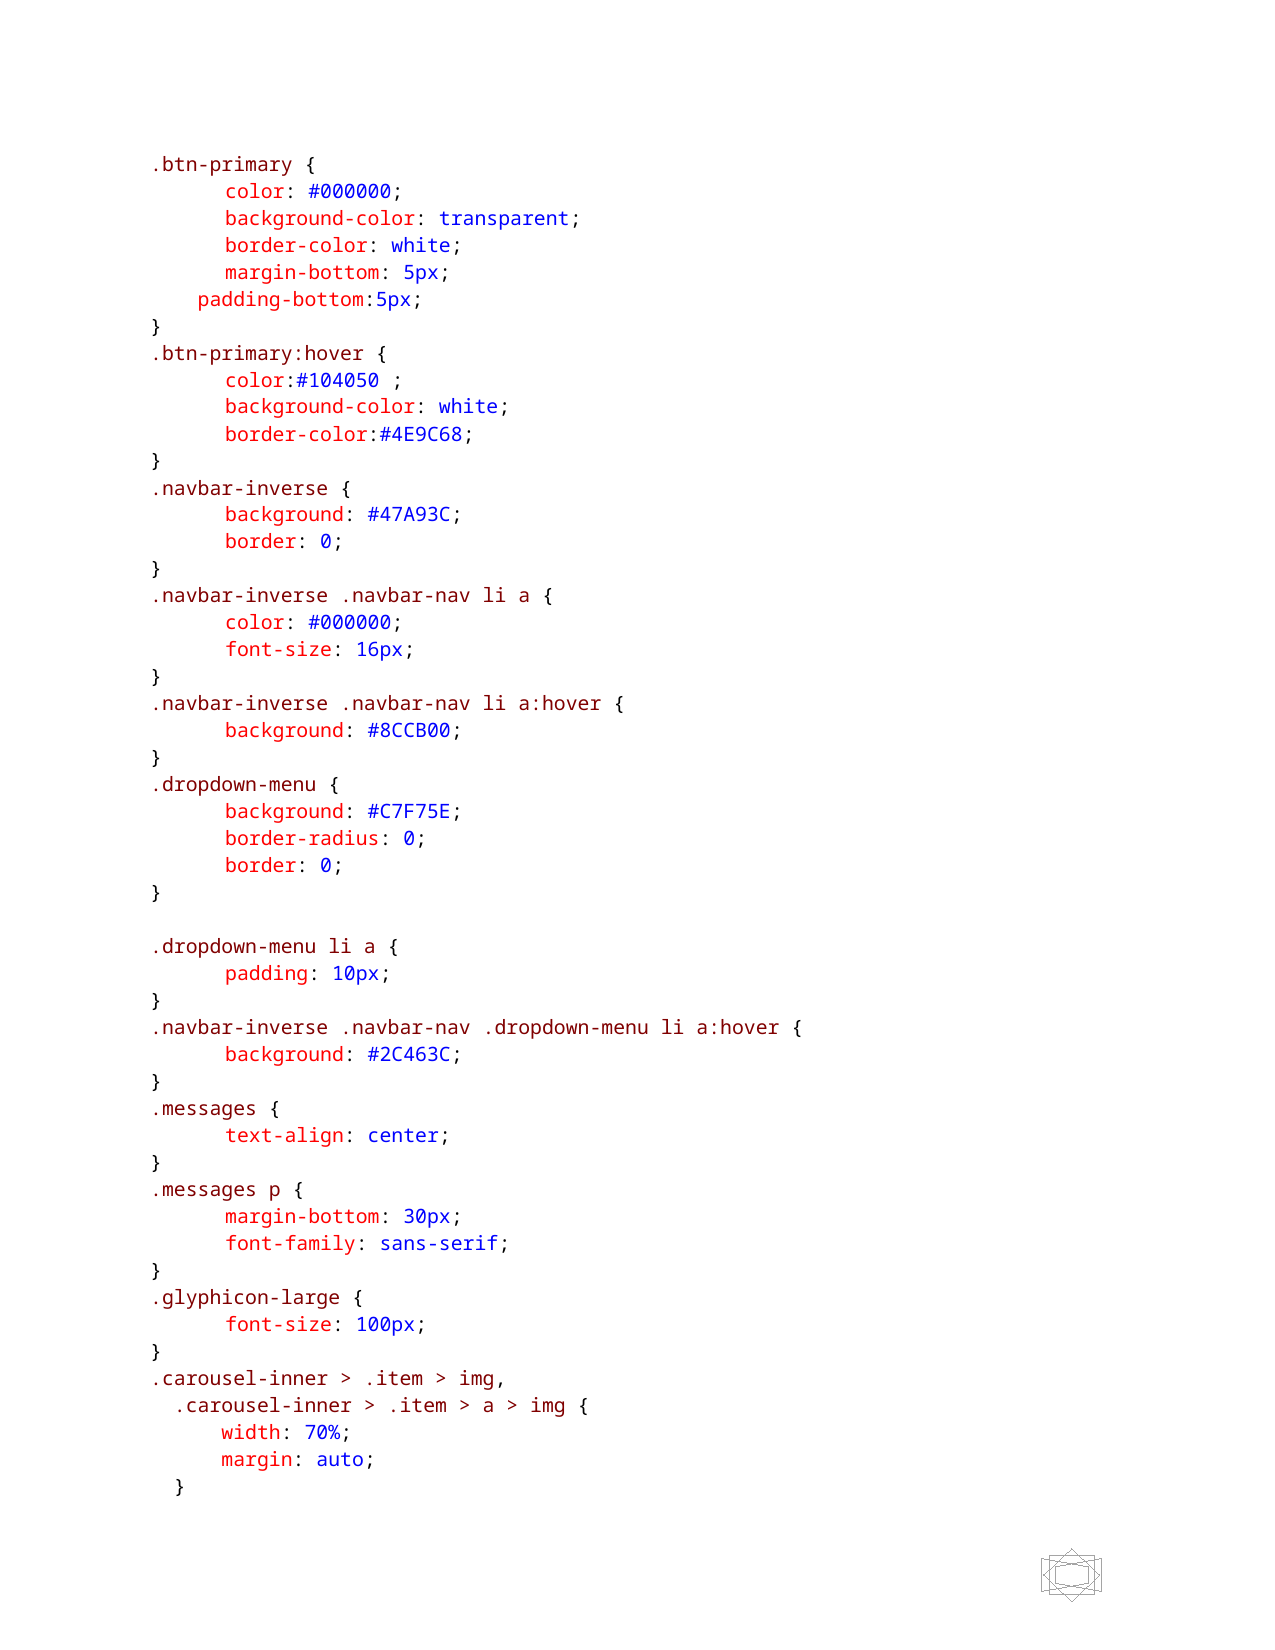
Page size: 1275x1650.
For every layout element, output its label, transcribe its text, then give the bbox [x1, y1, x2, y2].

text .dropdown-menu { [150, 771, 1125, 797]
text color:#104050 ; [150, 366, 1125, 393]
text font-size: 16px; [150, 636, 1125, 663]
text background-color: white; [150, 393, 1125, 420]
text padding: 10px; [150, 959, 1125, 986]
text border-radius: 0; [150, 824, 1125, 851]
text padding-bottom:5px; [150, 285, 1125, 312]
text font-size: 100px; [150, 1310, 1125, 1337]
text border: 0; [150, 528, 1125, 555]
text } [150, 663, 1125, 689]
text color: #000000; [150, 609, 1125, 636]
text } [150, 312, 1125, 339]
text .messages p { [150, 1175, 1125, 1202]
text background: #2C463C; [150, 1040, 1125, 1067]
text } [150, 1148, 1125, 1175]
text font-family: sans-serif; [150, 1229, 1125, 1256]
text .btn-primary { [150, 150, 1125, 177]
text .carousel-inner > .item > img, [150, 1364, 1125, 1391]
text width: 70%; [150, 1418, 1125, 1445]
text margin-bottom: 5px; [150, 258, 1125, 285]
text margin: auto; [150, 1445, 1125, 1472]
text border-color: white; [150, 231, 1125, 258]
text .btn-primary:hover { [150, 339, 1125, 366]
text } [150, 878, 1125, 905]
text } [150, 1067, 1125, 1094]
text background: #C7F75E; [150, 797, 1125, 824]
text .navbar-inverse { [150, 474, 1125, 501]
text text-align: center; [150, 1121, 1125, 1148]
text } [150, 447, 1125, 474]
text } [150, 1472, 1125, 1499]
text } [150, 1256, 1125, 1283]
text } [150, 743, 1125, 771]
text .messages { [150, 1094, 1125, 1121]
text border-color:#4E9C68; [150, 420, 1125, 447]
text .navbar-inverse .navbar-nav .dropdown-menu li a:hover { [150, 1013, 1125, 1040]
text } [150, 1337, 1125, 1364]
text .dropdown-menu li a { [150, 932, 1125, 959]
text .navbar-inverse .navbar-nav li a { [150, 582, 1125, 609]
text .carousel-inner > .item > a > img { [150, 1391, 1125, 1418]
text background: #8CCB00; [150, 717, 1125, 743]
text background-color: transparent; [150, 204, 1125, 231]
text } [150, 986, 1125, 1013]
text .glyphicon-large { [150, 1283, 1125, 1310]
text border: 0; [150, 851, 1125, 878]
text margin-bottom: 30px; [150, 1202, 1125, 1229]
text background: #47A93C; [150, 501, 1125, 528]
text color: #000000; [150, 177, 1125, 204]
text .navbar-inverse .navbar-nav li a:hover { [150, 689, 1125, 717]
text } [150, 555, 1125, 582]
